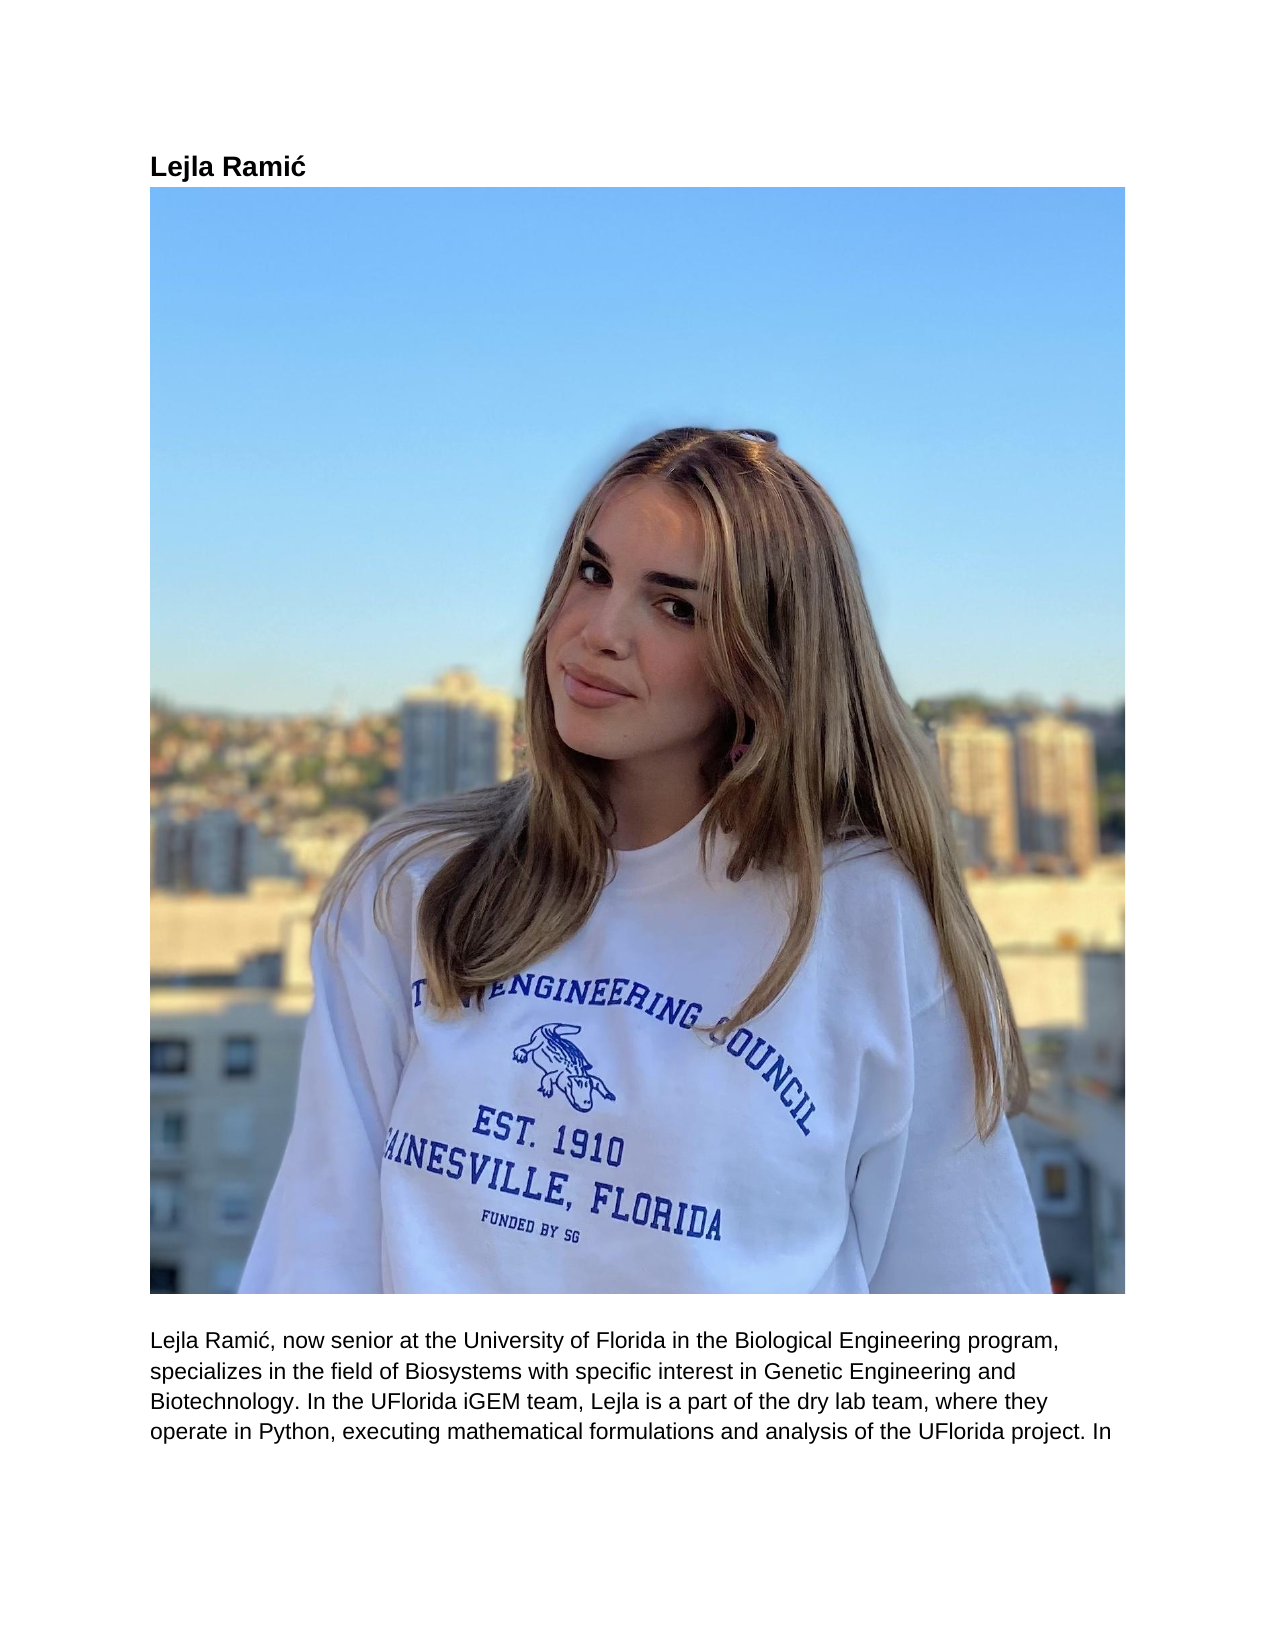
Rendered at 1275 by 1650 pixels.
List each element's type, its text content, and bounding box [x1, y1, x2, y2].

picture [150, 187, 1125, 1294]
text Lejla Ramić [150, 150, 1125, 182]
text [150, 1327, 1125, 1444]
